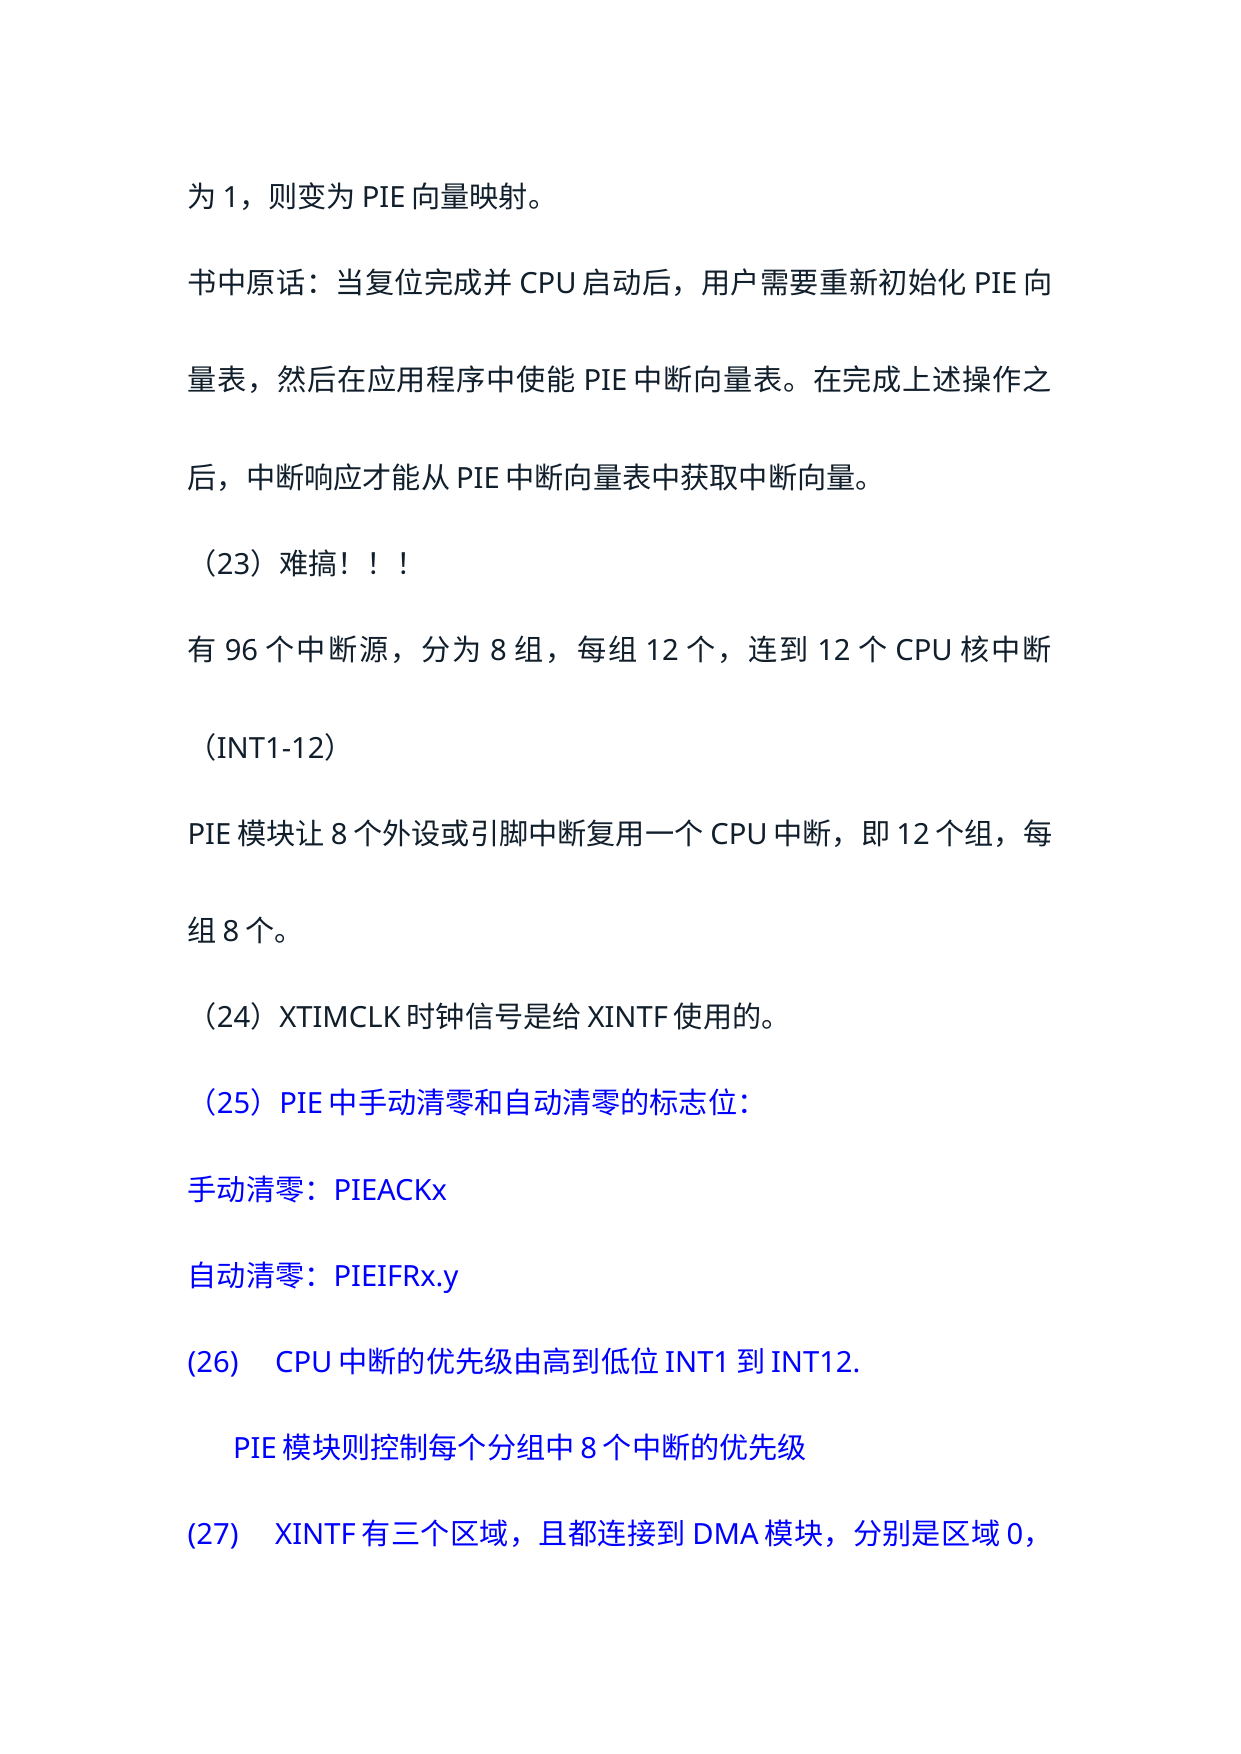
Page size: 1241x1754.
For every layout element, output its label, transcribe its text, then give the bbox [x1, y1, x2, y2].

list 手动清零：PIEACKx [187, 1155, 1053, 1220]
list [187, 162, 1053, 227]
list 难搞！！！ [187, 529, 1053, 594]
list XTIMCLK时钟信号是给XINTF使用的。 [187, 983, 1053, 1048]
list PIE中手动清零和自动清零的标志位： [187, 1069, 1053, 1134]
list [187, 1499, 1053, 1564]
list PIE模块让8个外设或引脚中断复用一个CPU中断，即12个组，每组8个。 [187, 799, 1053, 962]
list 自动清零：PIEIFRx.y [187, 1241, 1053, 1306]
list PIE模块则控制每个分组中8个中断的优先级 [187, 1413, 1053, 1478]
list CPU中断的优先级由高到低位INT1到INT12. [187, 1327, 1053, 1392]
list 有96个中断源，分为8组，每组12个，连到12个CPU核中断（INT1-12） [187, 615, 1053, 778]
list 书中原话：当复位完成并CPU启动后，用户需要重新初始化PIE向量表，然后在应用程序中使能PIE中断向量表。在完成上述操作之后，中断响应才能从PIE中断向量表中获取中断向量。 [187, 248, 1053, 508]
